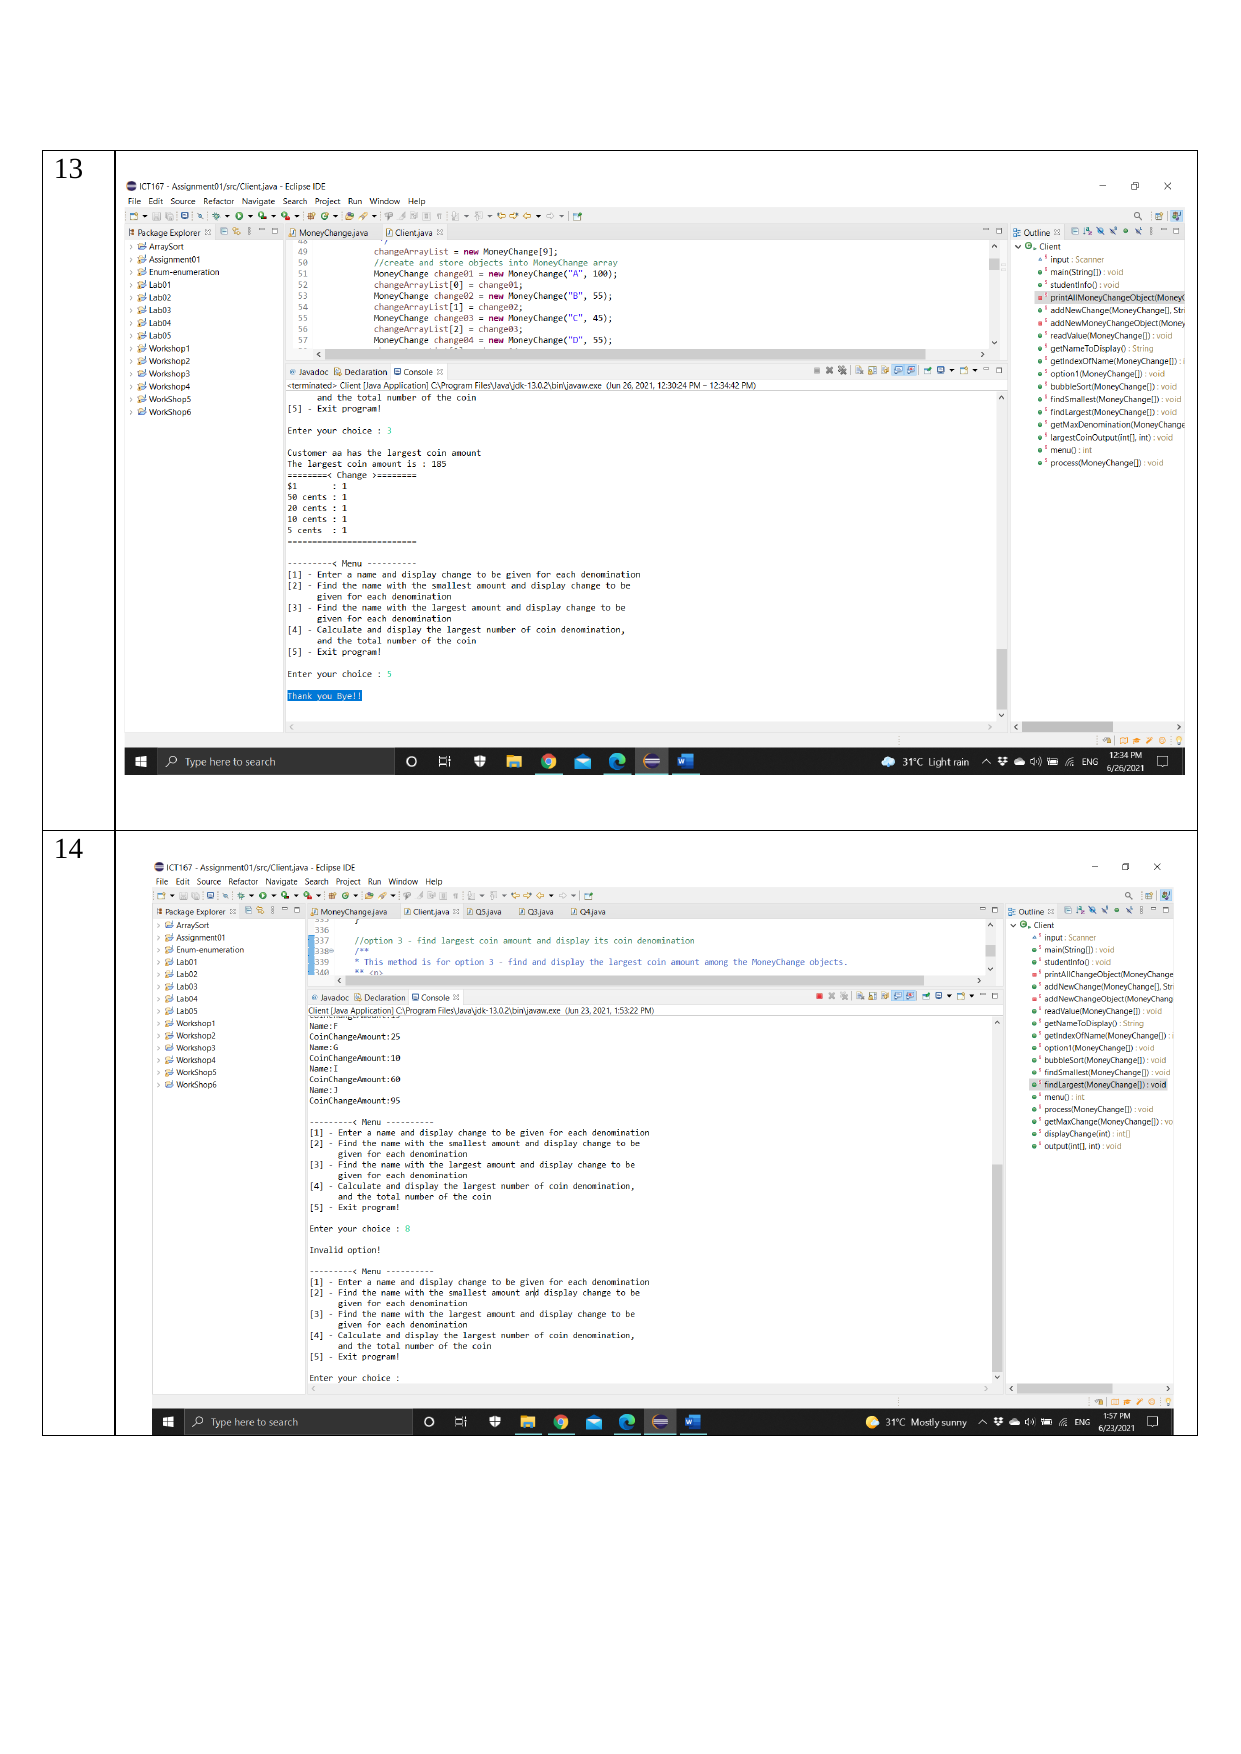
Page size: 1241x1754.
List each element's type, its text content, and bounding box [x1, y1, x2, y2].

picture [124, 178, 1185, 775]
picture [152, 860, 1174, 1435]
table_cell [116, 151, 1197, 830]
table_cell 13 [43, 151, 114, 830]
table_cell 14 [43, 831, 114, 1434]
table_cell [116, 831, 1197, 1434]
